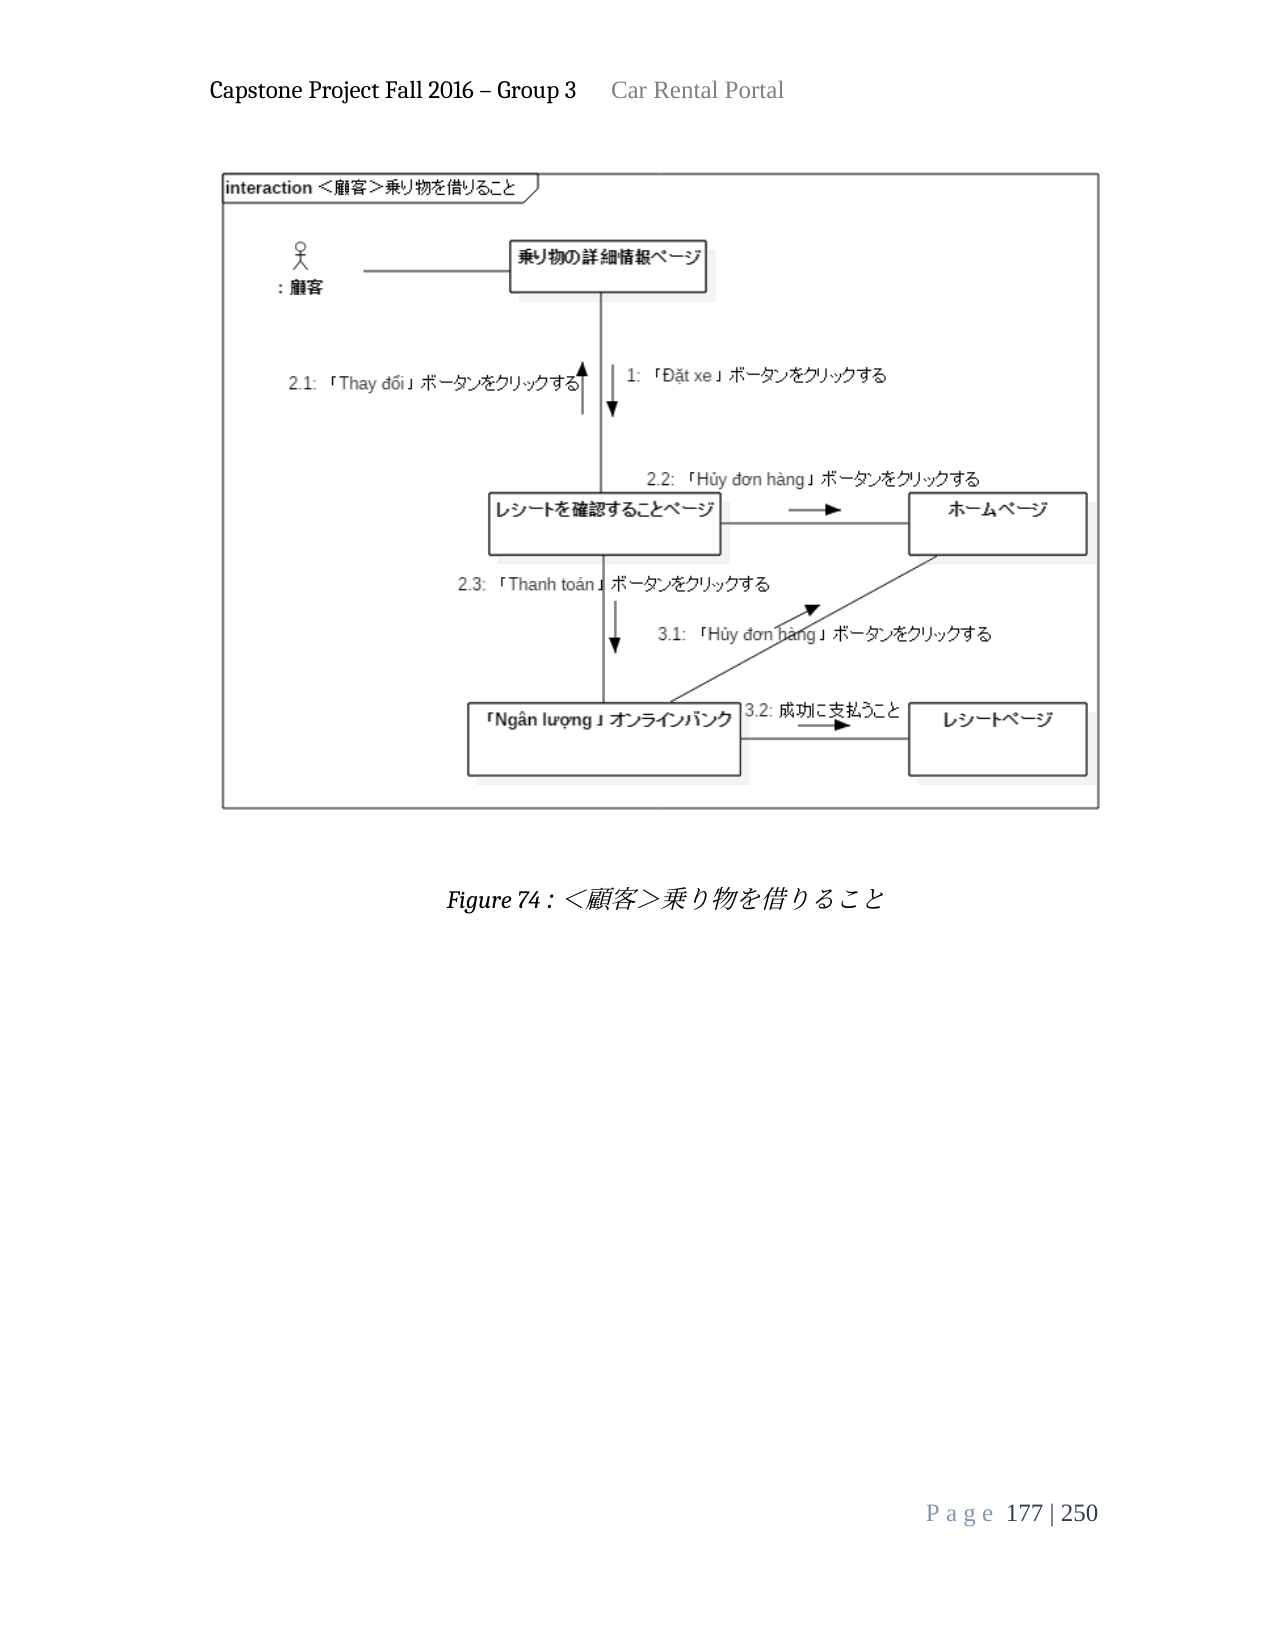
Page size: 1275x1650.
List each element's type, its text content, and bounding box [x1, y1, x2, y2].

text Figure 74 : ＜顧客＞乗り物を借りること [210, 880, 1125, 916]
picture [210, 162, 1151, 861]
